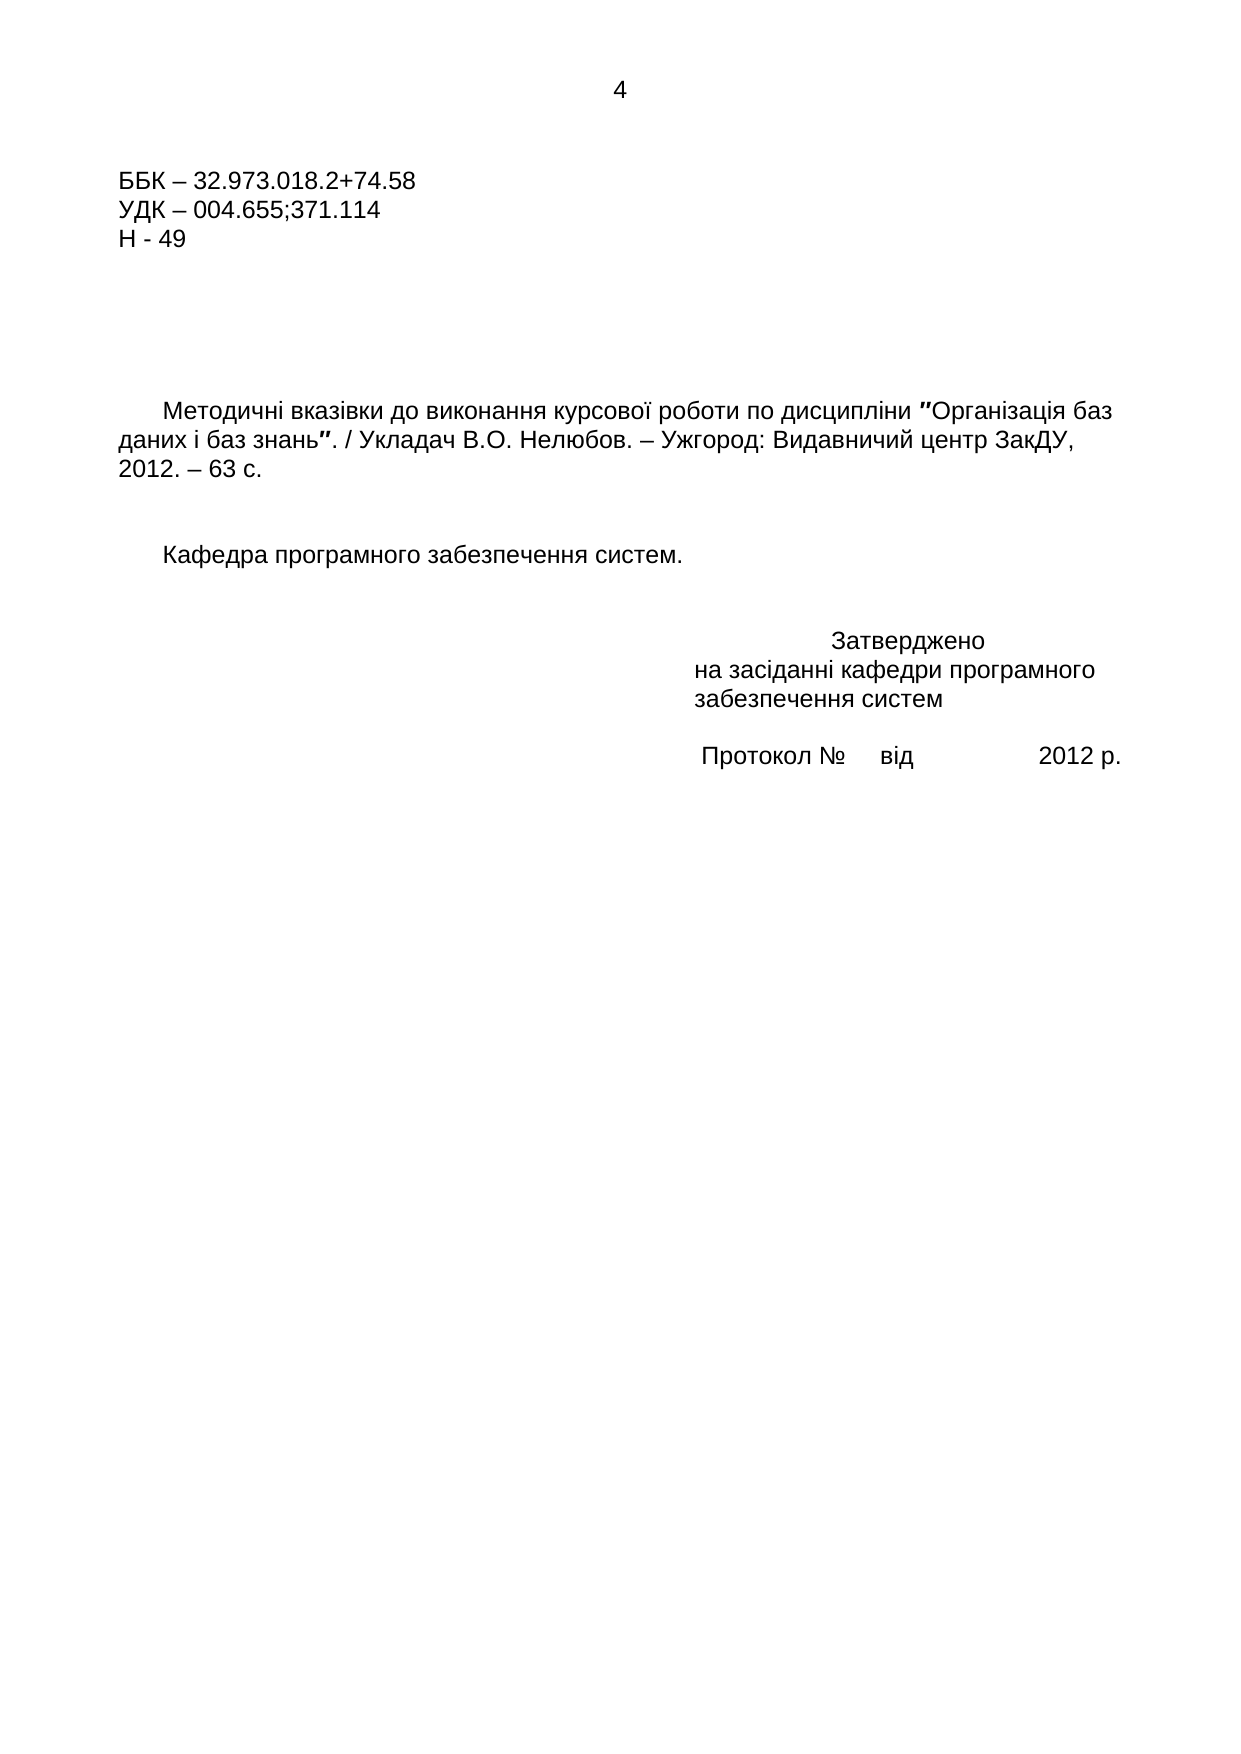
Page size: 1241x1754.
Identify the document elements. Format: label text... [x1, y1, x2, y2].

text на засіданні кафедри програмного забезпечення систем [694, 655, 1122, 712]
subtitle Методичні вказівки до виконання курсової роботи по дисципліни ″Організація баз даних і баз знань″. / Укладач В.О. Нелюбов. – Ужгород: Видавничий центр ЗакДУ, 2012. – 63 с. [118, 396, 1122, 482]
text УДК – 004.655;371.114 [118, 195, 1122, 223]
subtitle ББК – 32.973.018.2+74.58 [118, 166, 1122, 195]
text Затверджено [694, 626, 1122, 655]
text Кафедра програмного забезпечення систем. [118, 540, 1122, 568]
text Протокол № від 2012 р. [118, 741, 1122, 770]
text Н - 49 [118, 223, 1122, 252]
